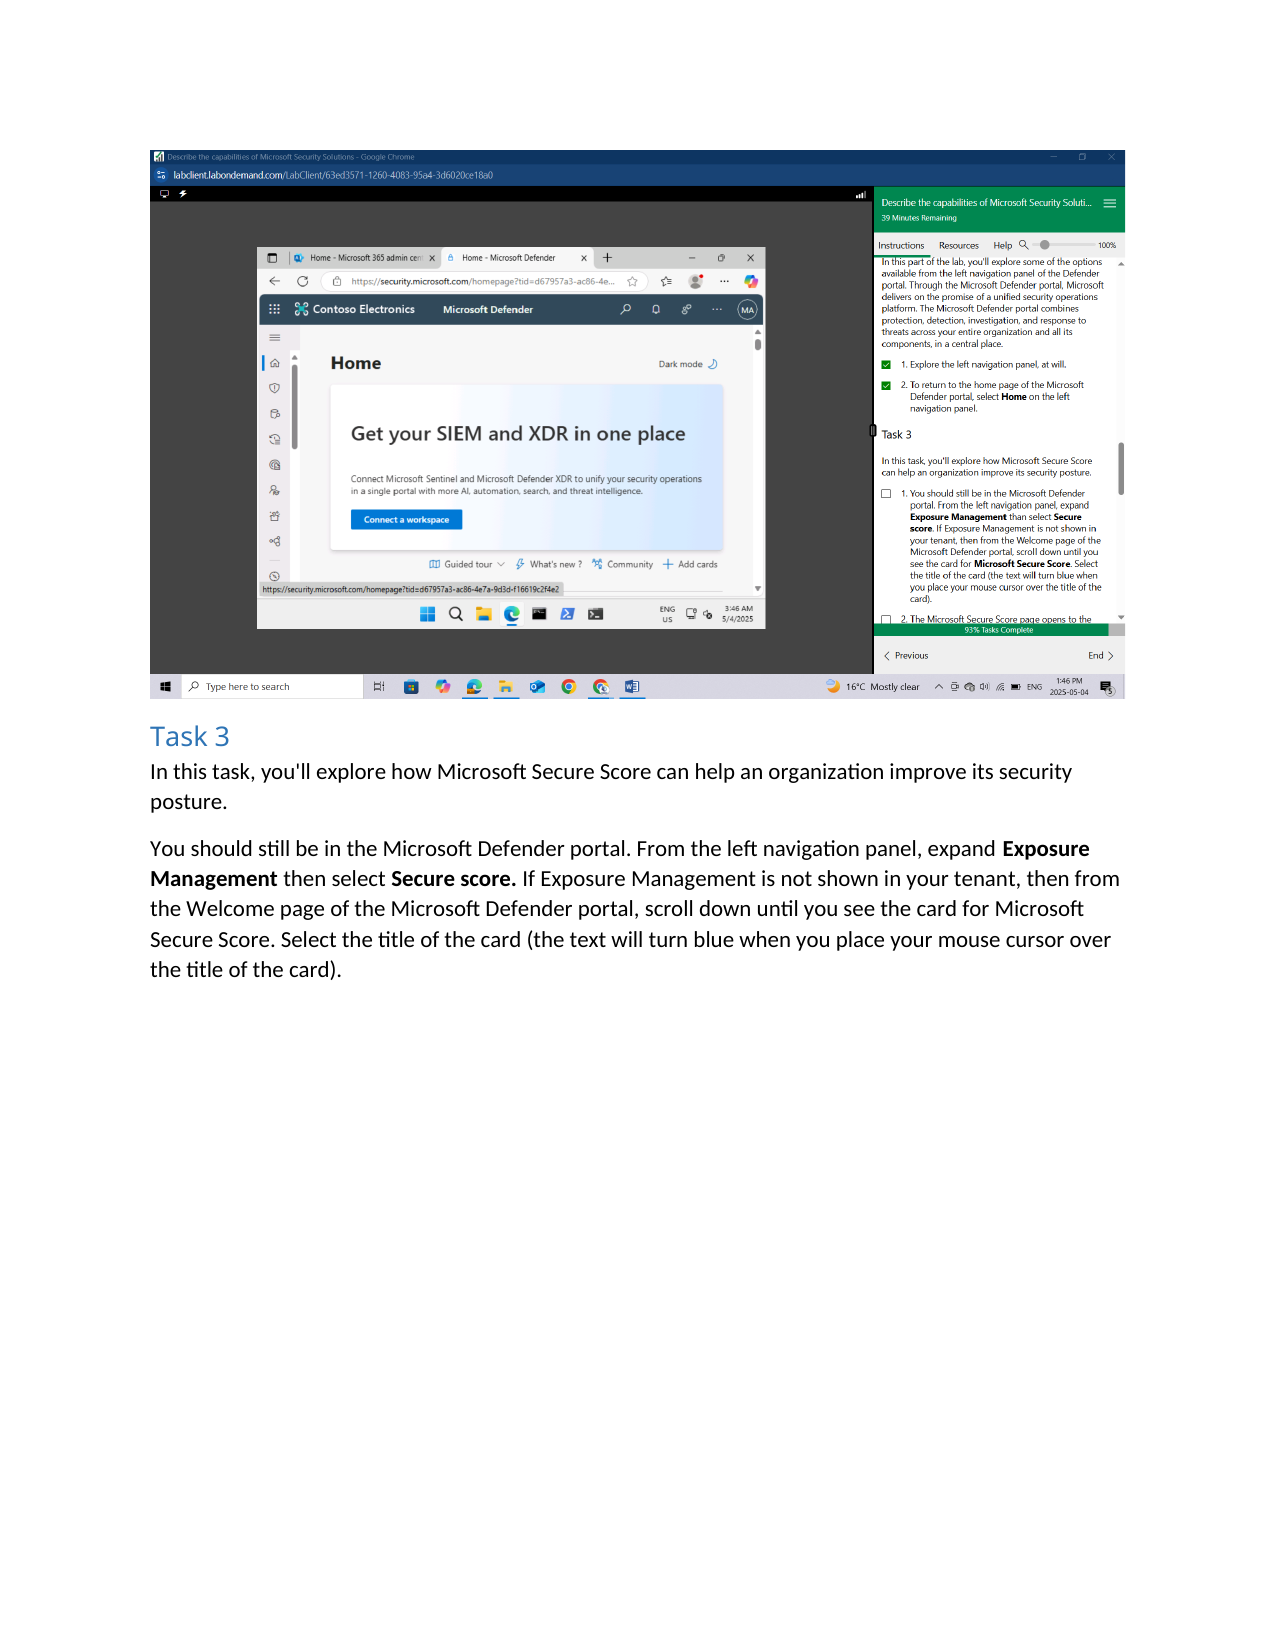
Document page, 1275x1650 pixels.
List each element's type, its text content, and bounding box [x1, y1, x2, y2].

picture [150, 150, 1125, 699]
text You should still be in the Microsoft Defender portal. From the left navigation panel, expand Exposure Management then select Secure score. If Exposure Management is not shown in your tenant, then from the Welcome page of the Microsoft Defender portal, scroll down until you see the card for Microsoft Secure Score. Select the title of the card (the text will turn blue when you place your mouse cursor over the title of the card). [150, 834, 1125, 983]
text In this task, you'll explore how Microsoft Secure Score can help an organization improve its security posture. [150, 757, 1125, 815]
subtitle Task 3 [150, 717, 1125, 754]
